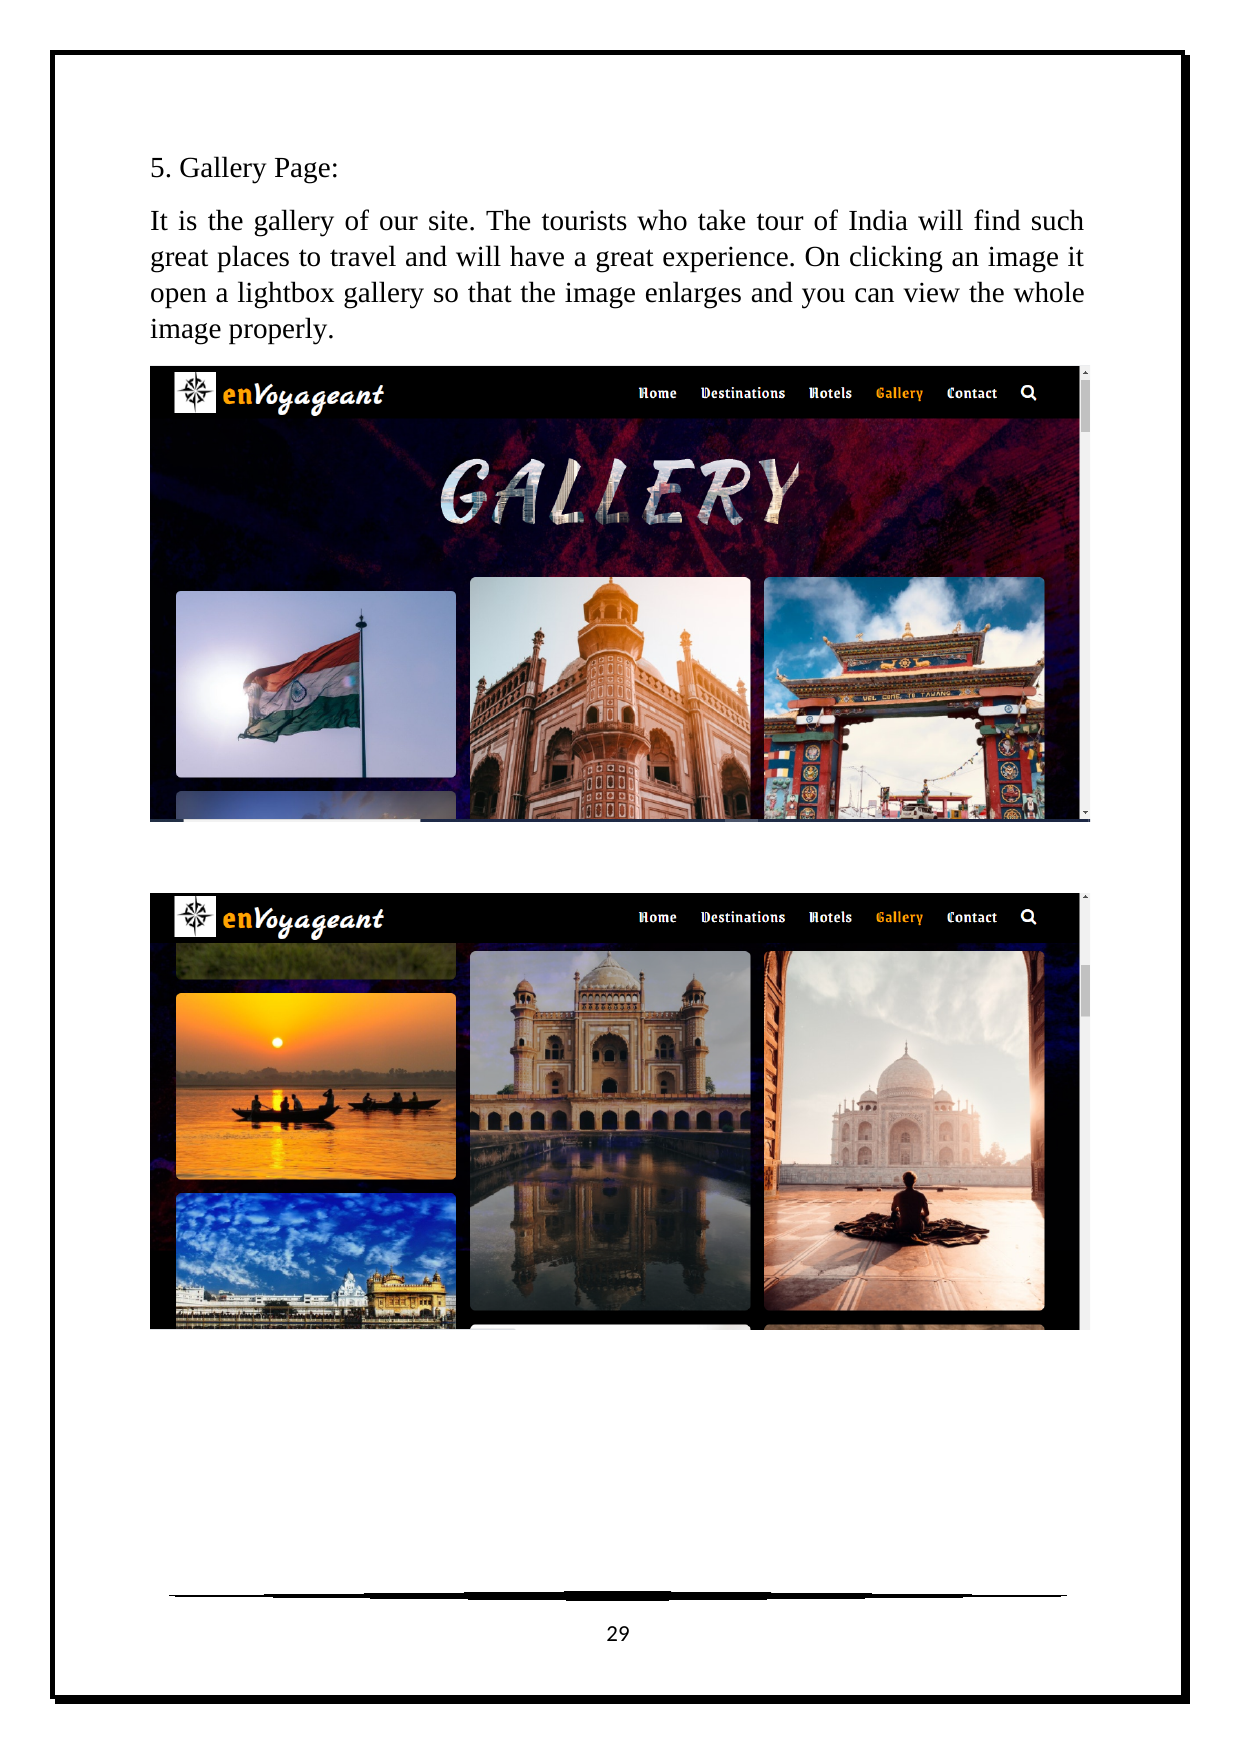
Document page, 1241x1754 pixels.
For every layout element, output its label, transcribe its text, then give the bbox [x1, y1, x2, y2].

text It is the gallery of our site. The tourists who take tour of India will find such great places to travel and will have a great experience. On clicking an image it open a lightbox gallery so that the image enlarges and you can view the whole image properly. [150, 203, 1086, 345]
text 5. Gallery Page: [150, 150, 1086, 183]
picture [150, 893, 1091, 1330]
picture [150, 364, 1091, 822]
